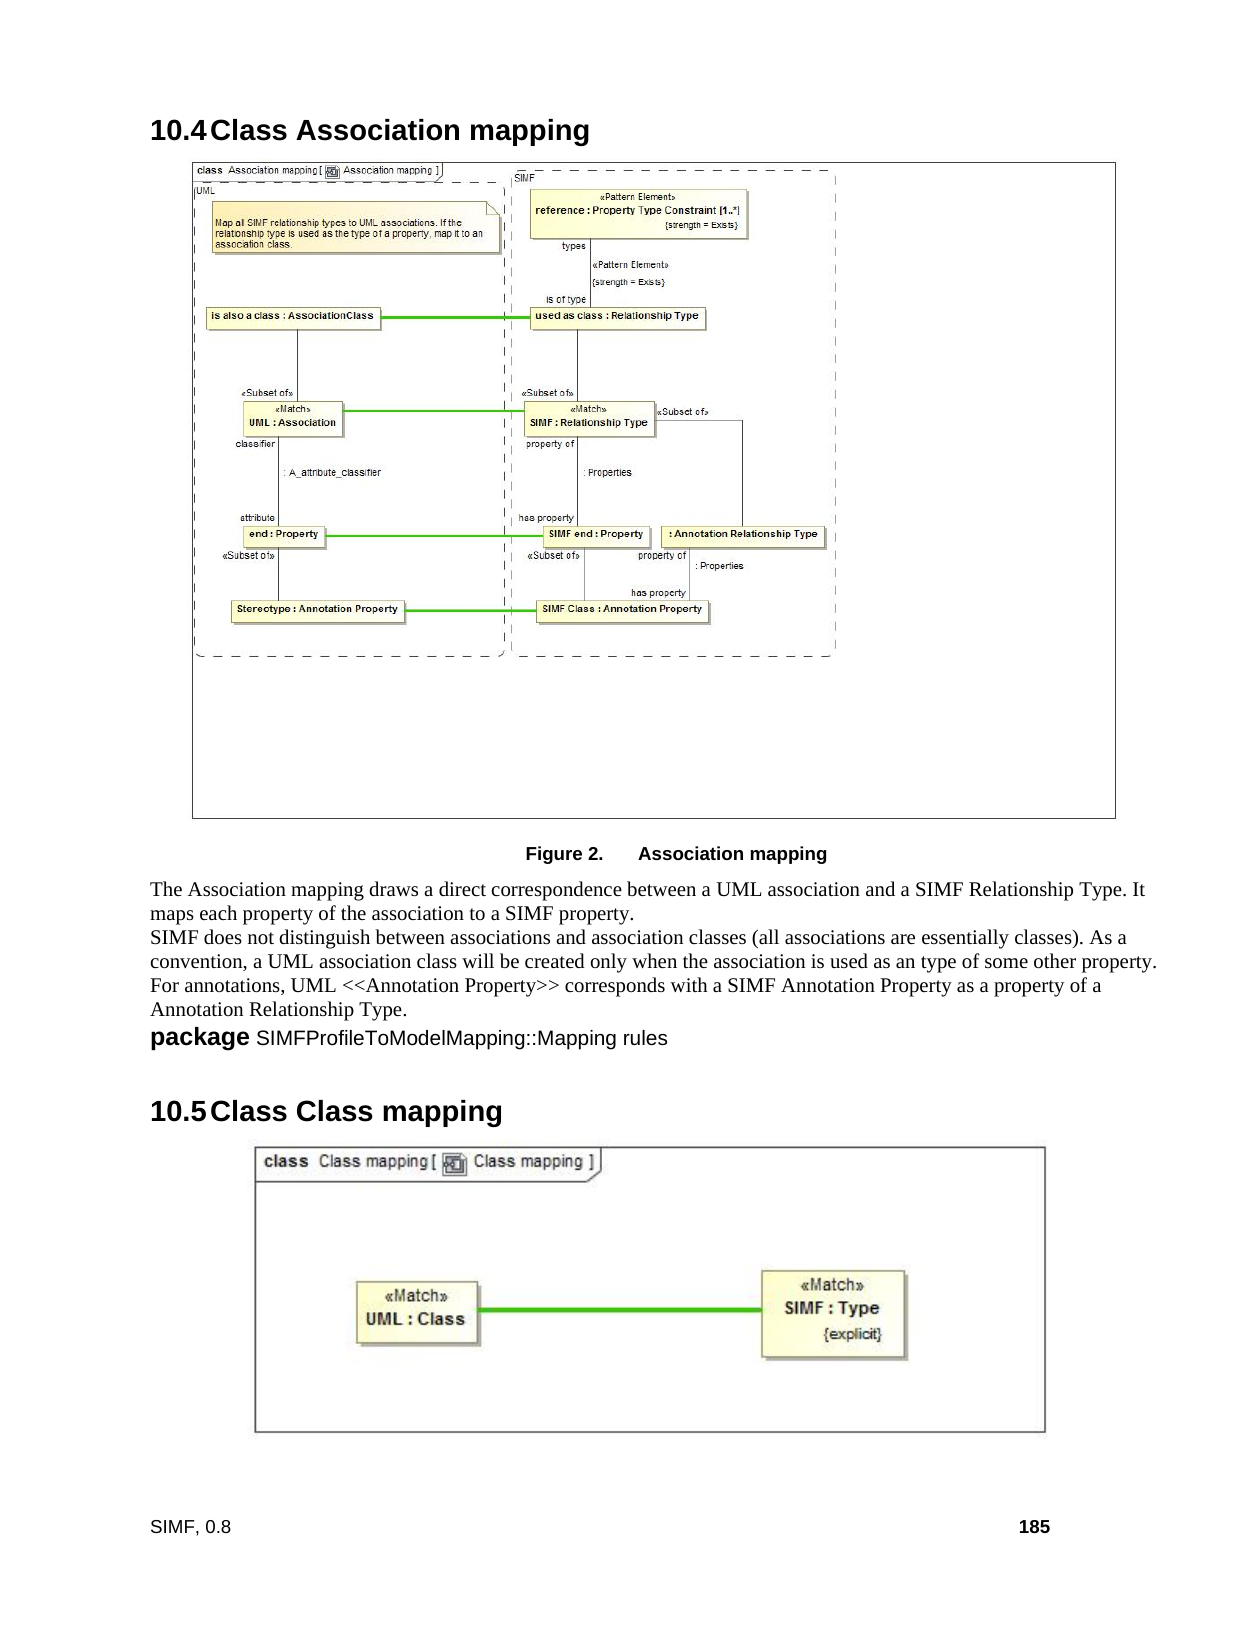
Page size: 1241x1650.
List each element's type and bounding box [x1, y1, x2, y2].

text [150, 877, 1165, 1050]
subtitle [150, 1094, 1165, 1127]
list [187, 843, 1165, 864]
picture [187, 158, 1128, 831]
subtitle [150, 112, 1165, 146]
picture [247, 1139, 1068, 1455]
